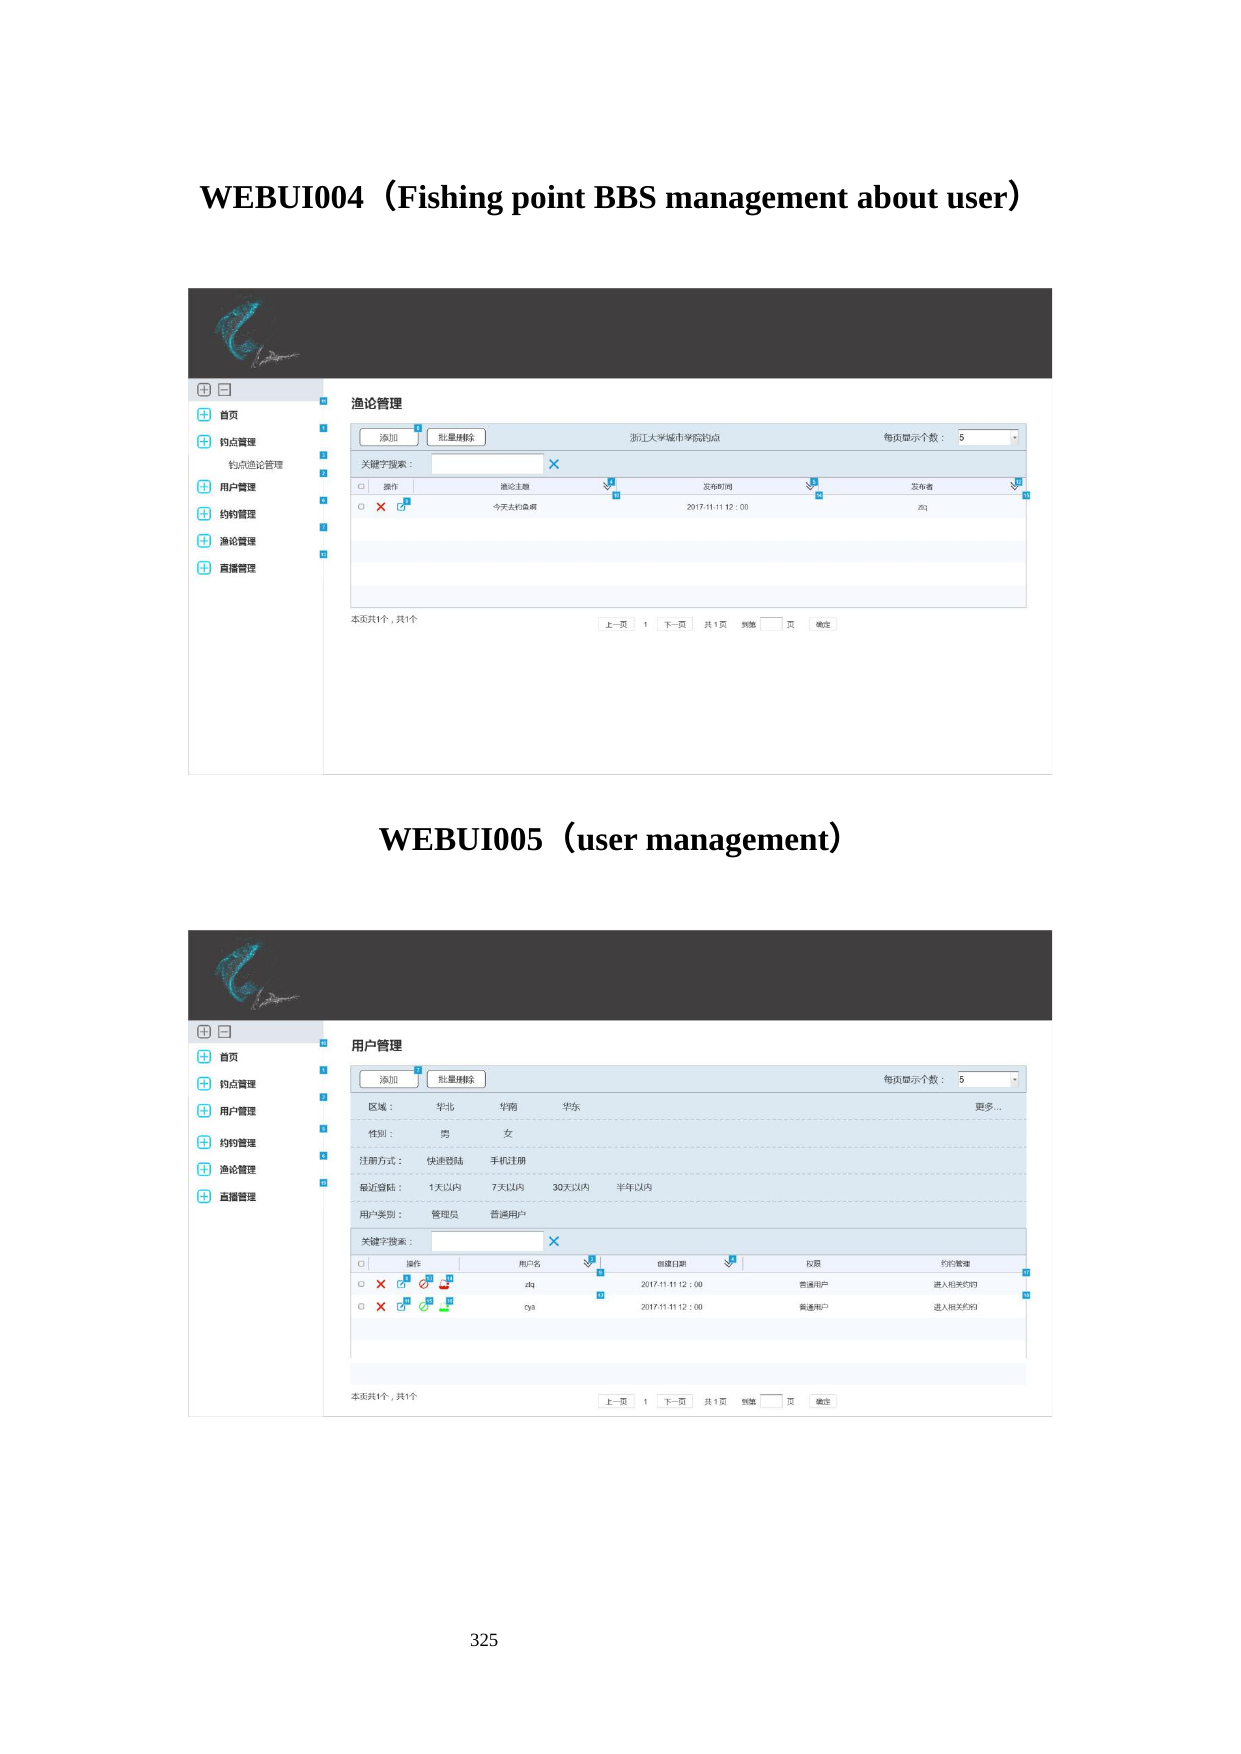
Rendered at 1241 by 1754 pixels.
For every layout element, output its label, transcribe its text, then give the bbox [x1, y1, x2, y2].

picture [188, 930, 1053, 1417]
picture [188, 288, 1053, 775]
subtitle WEBUI004（Fishing point BBS management about user） [187, 162, 1053, 227]
subtitle WEBUI005（user management） [187, 803, 1053, 868]
